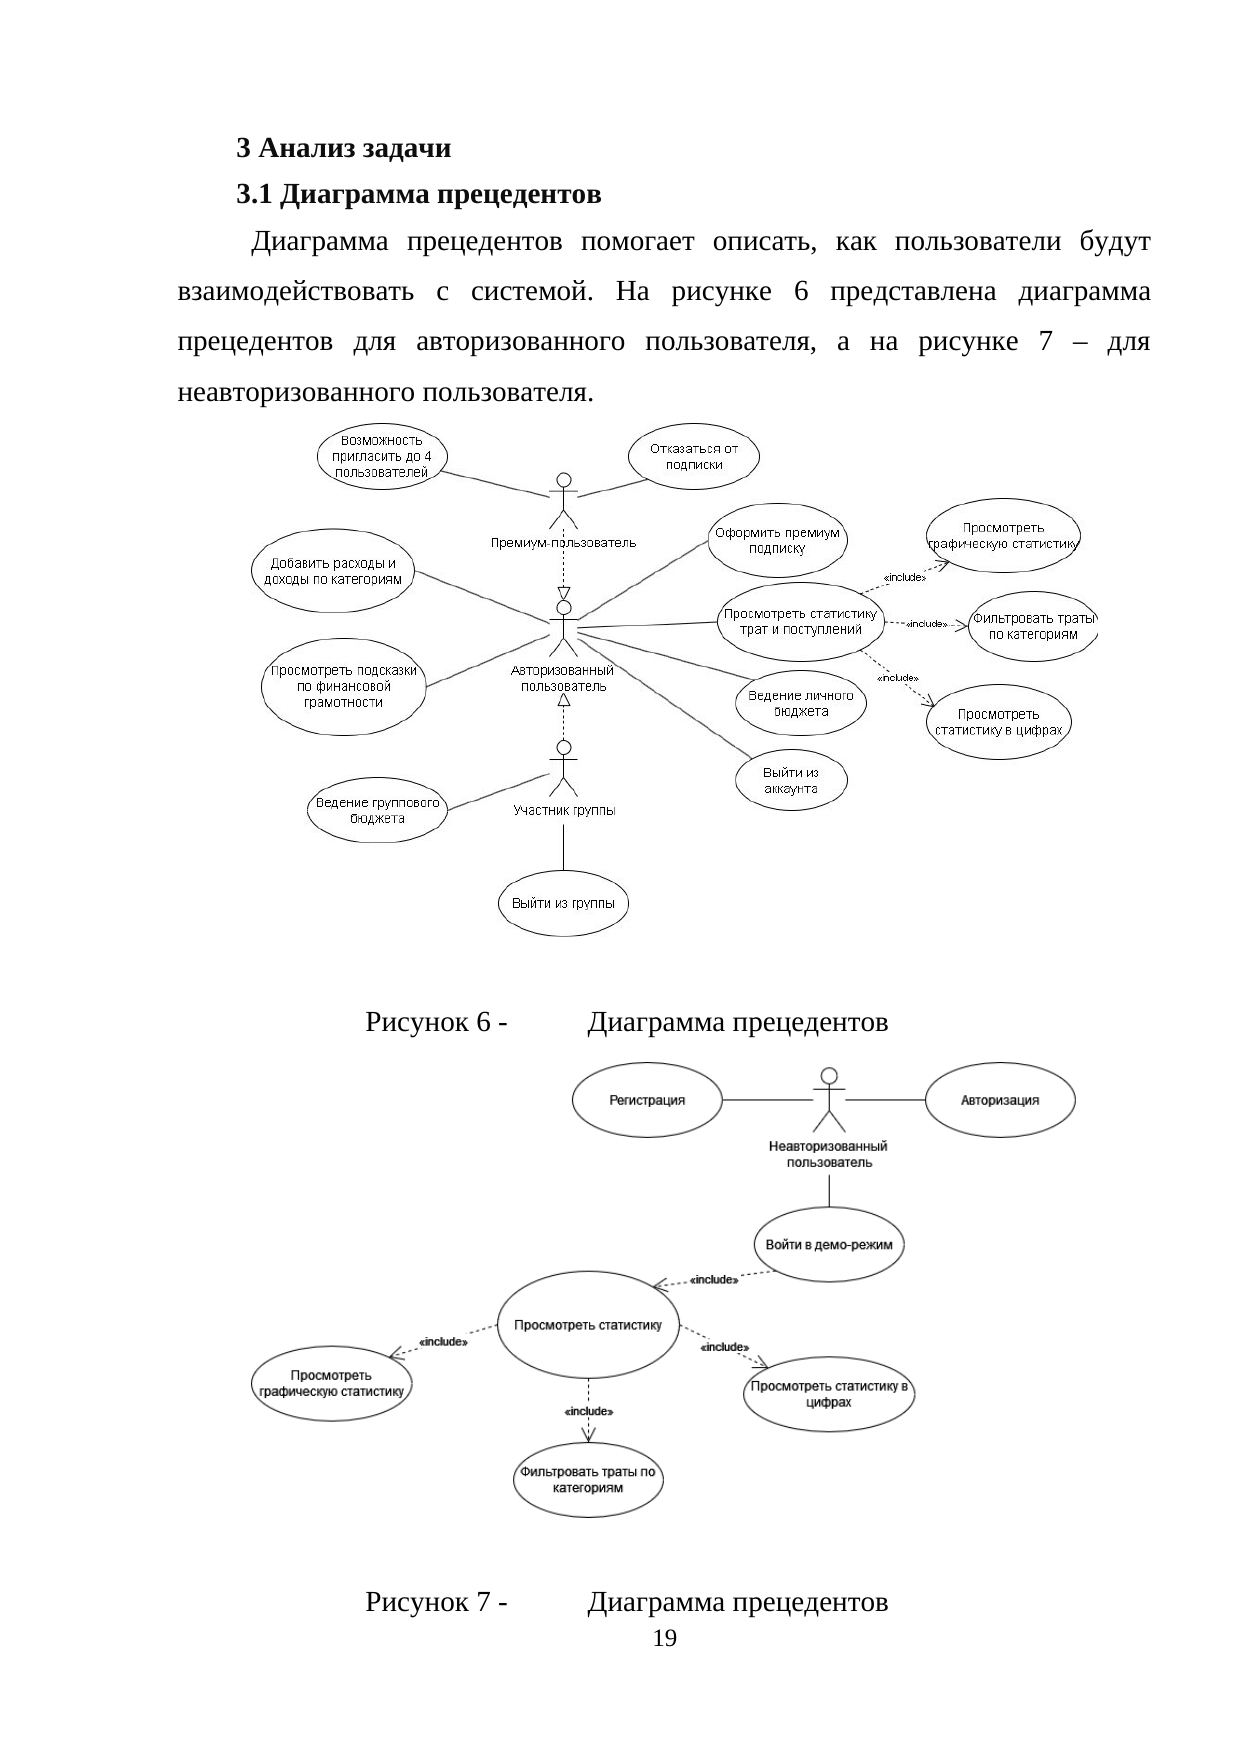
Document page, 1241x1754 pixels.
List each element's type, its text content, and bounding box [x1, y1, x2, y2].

text Диаграмма прецедентов [236, 177, 1152, 210]
text Диаграмма прецедентов помогает описать, как пользователи будут взаимодействовать с системой. На рисунке 6 представлена диаграмма прецедентов для авторизованного пользователя, а на рисунке 7 – для неавторизованного пользователя. [177, 223, 1152, 407]
text Анализ задачи [236, 131, 1152, 164]
picture [251, 1062, 1077, 1518]
text Диаграмма прецедентов [177, 1004, 1152, 1037]
text Диаграмма прецедентов [177, 1584, 1152, 1618]
picture [251, 423, 1098, 937]
